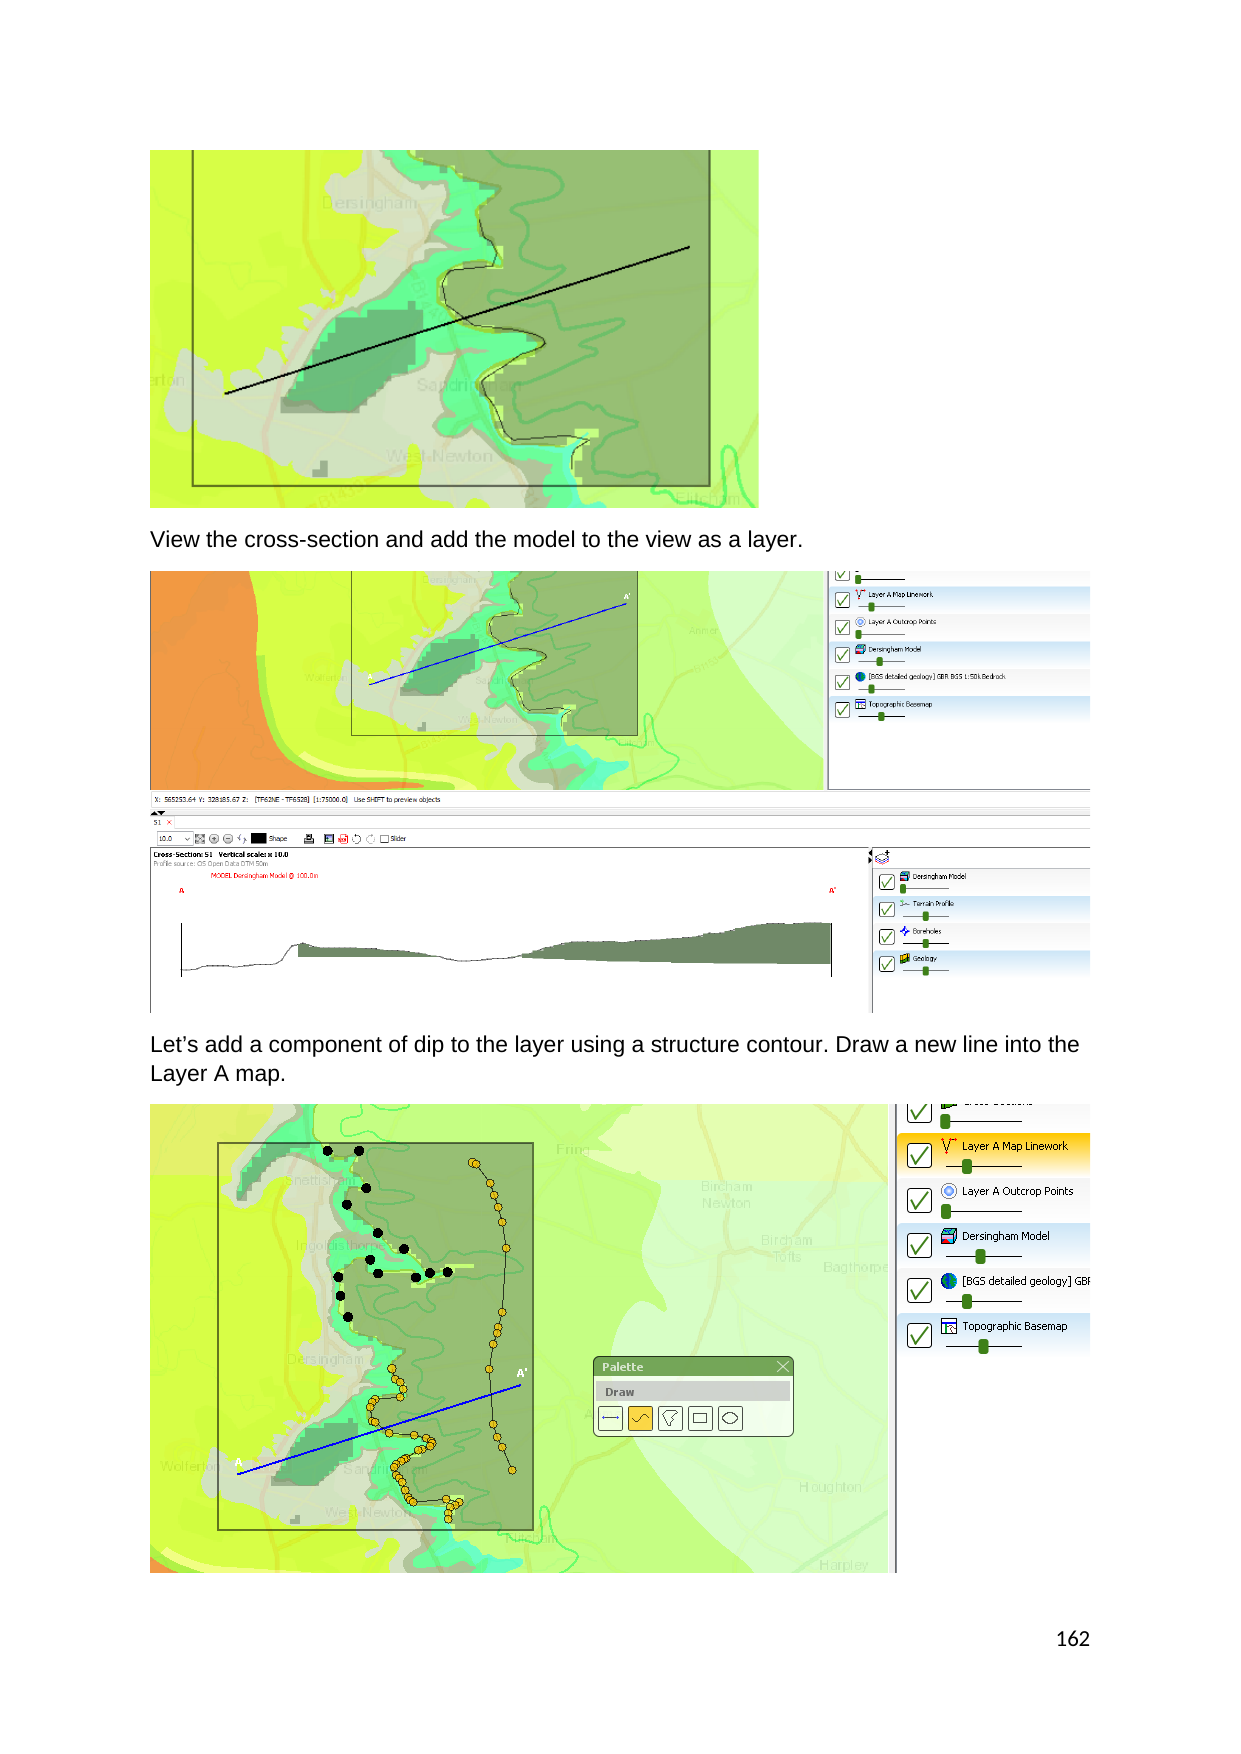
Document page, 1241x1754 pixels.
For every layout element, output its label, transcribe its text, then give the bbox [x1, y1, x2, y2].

text Let’s add a component of dip to the layer using a structure contour. Draw a new line into the Layer A map. [150, 1031, 1090, 1086]
text View the cross-section and add the model to the view as a layer. [150, 526, 1090, 553]
picture [150, 150, 759, 508]
picture [150, 571, 1091, 1013]
picture [150, 1104, 1091, 1573]
